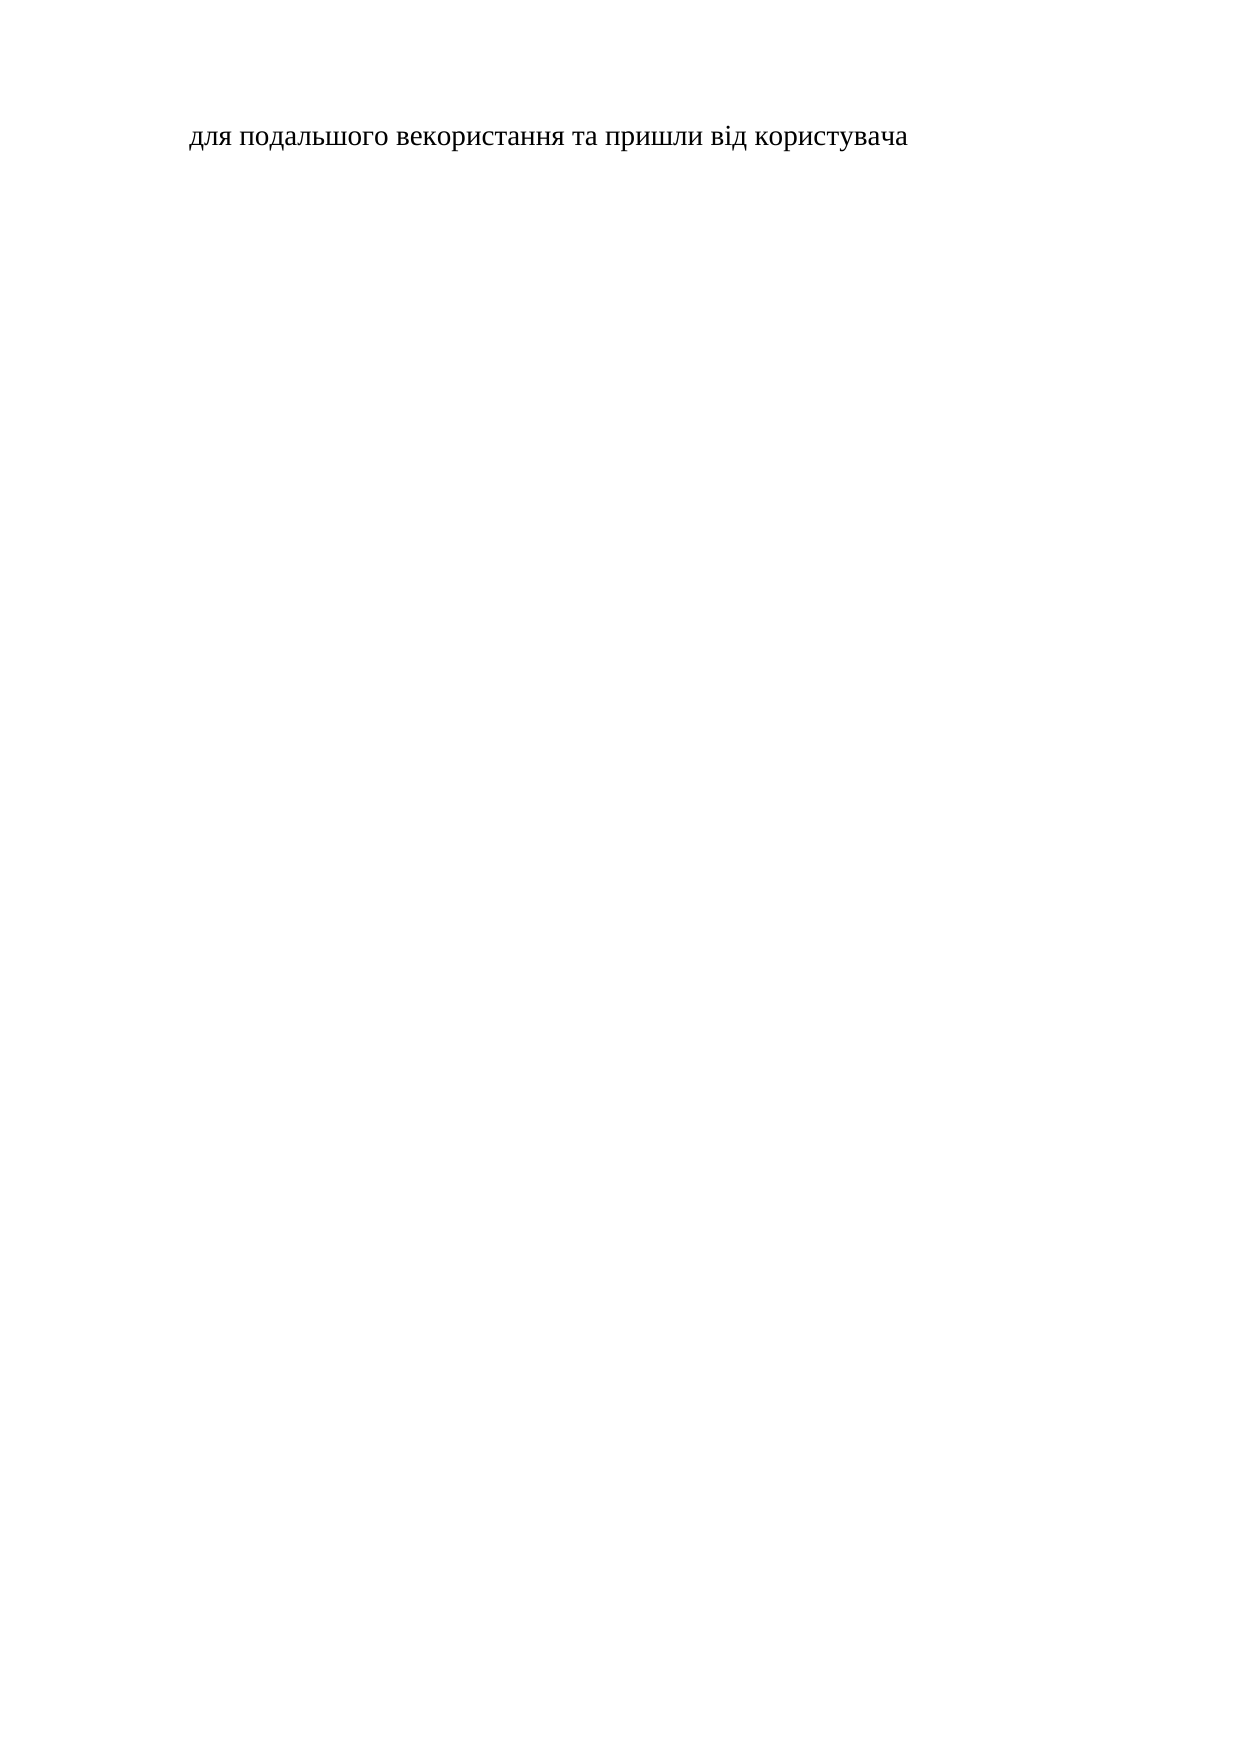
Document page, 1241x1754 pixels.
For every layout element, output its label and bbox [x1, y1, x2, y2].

table_cell [177, 118, 1152, 181]
